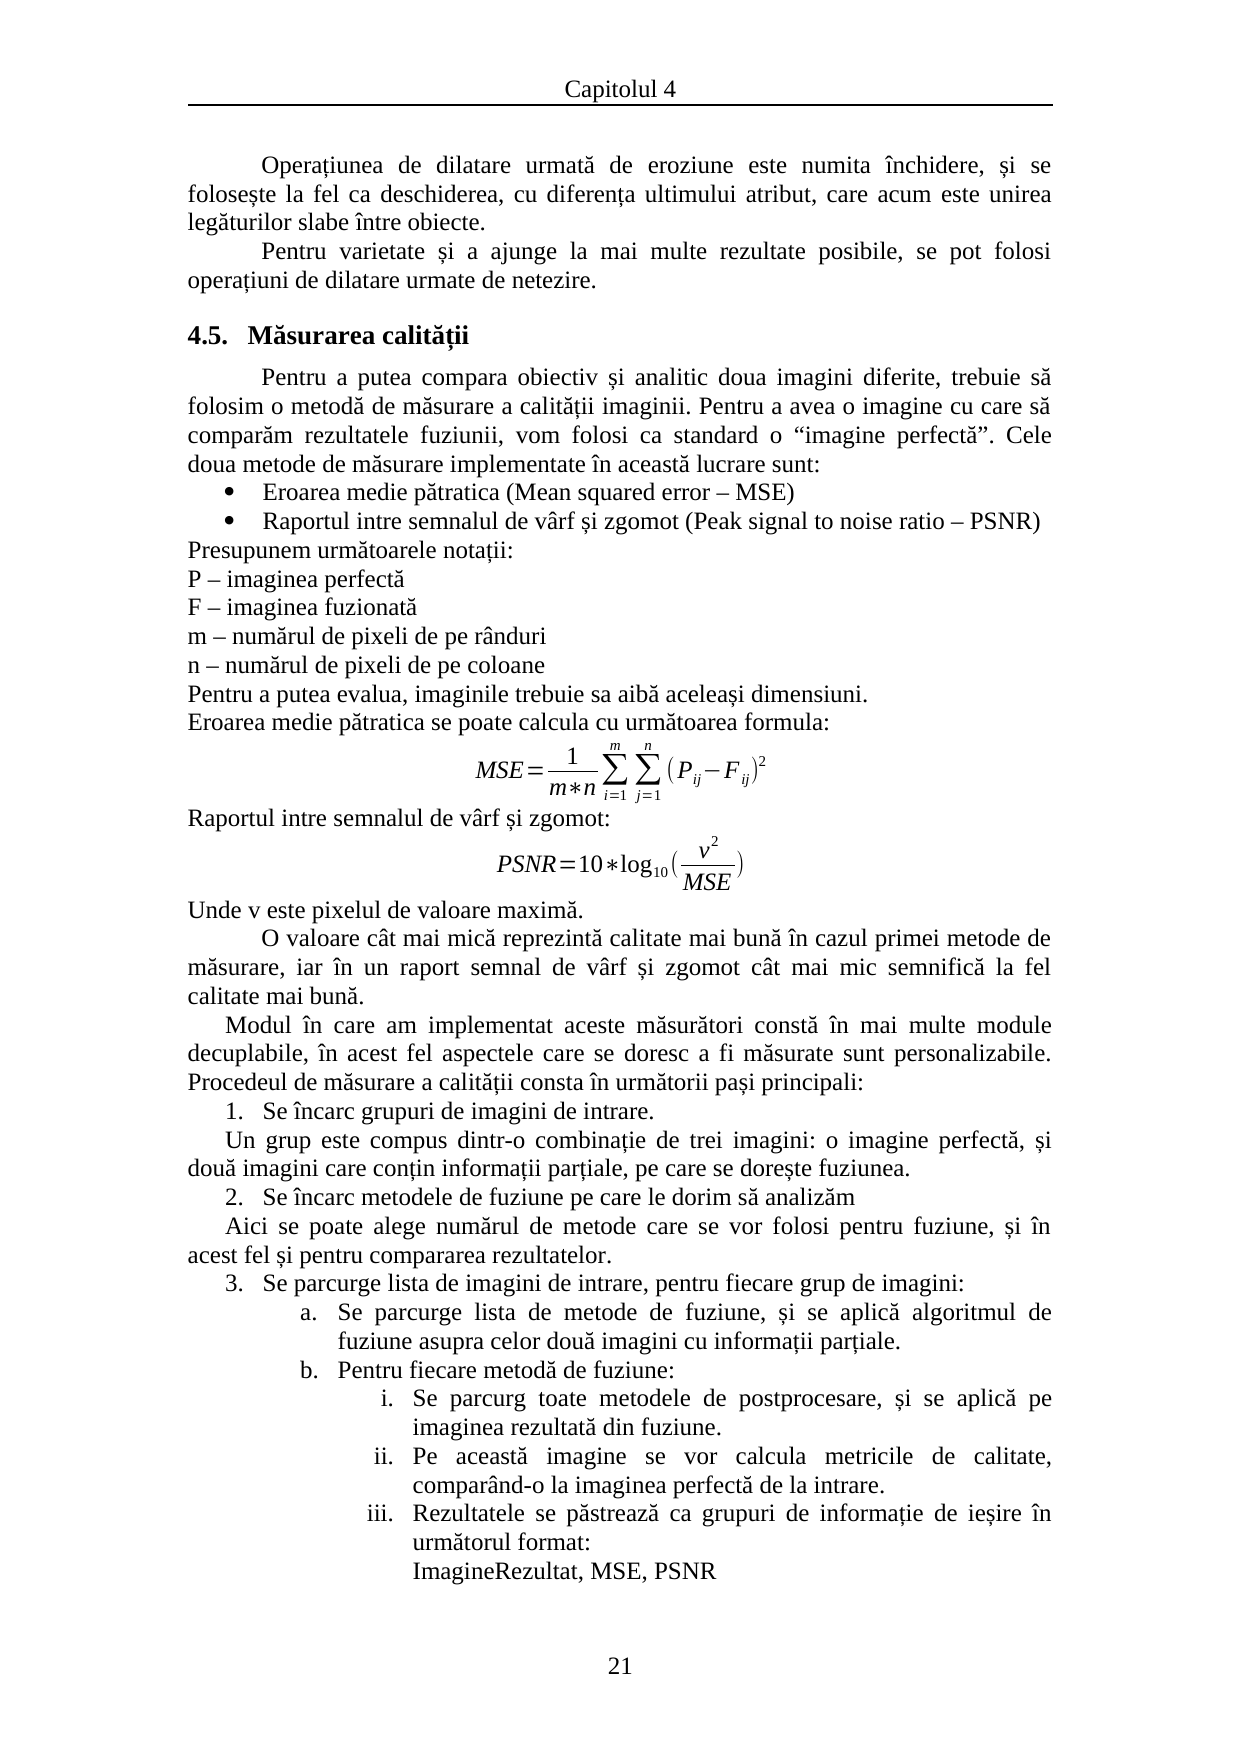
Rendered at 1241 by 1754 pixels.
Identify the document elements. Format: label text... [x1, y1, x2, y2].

text Pentru a putea evalua, imaginile trebuie sa aibă aceleași dimensiuni. [187, 679, 1053, 707]
list Se încarc metodele de fuziune pe care le dorim să analizăm [225, 1182, 1053, 1211]
list Pe această imagine se vor calcula metricile de calitate, comparând-o la imaginea perfectă de la intrare. [394, 1441, 1053, 1498]
text Modul în care am implementat aceste măsurători constă în mai multe module decuplabile, în acest fel aspectele care se doresc a fi măsurate sunt personalizabile. Procedeul de măsurare a calității consta în următorii pași principali: [187, 1010, 1053, 1096]
list Se parcurg toate metodele de postprocesare, și se aplică pe imaginea rezultată din fuziune. [394, 1383, 1053, 1441]
text Presupunem următoarele notații: [187, 535, 1053, 564]
list Eroarea medie pătratica (Mean squared error – MSE) [225, 477, 1053, 506]
text m – numărul de pixeli de pe rânduri [187, 621, 1053, 650]
list Rezultatele se păstrează ca grupuri de informație de ieșire în următorul format: [394, 1498, 1053, 1556]
list Se parcurge lista de metode de fuziune, și se aplică algoritmul de fuziune asupra celor două imagini cu informații parțiale. [300, 1297, 1053, 1355]
list Se parcurge lista de imagini de intrare, pentru fiecare grup de imagini: [225, 1268, 1053, 1297]
text Pentru varietate și a ajunge la mai multe rezultate posibile, se pot folosi operațiuni de dilatare urmate de netezire. [187, 236, 1053, 294]
text Pentru a putea compara obiectiv și analitic doua imagini diferite, trebuie să folosim o metodă de măsurare a calității imaginii. Pentru a avea o imagine cu care să comparăm rezultatele fuziunii, vom folosi ca standard o “imagine perfectă”. Cele doua metode de măsurare implementate în această lucrare sunt: [187, 362, 1053, 477]
text P – imaginea perfectă [187, 564, 1053, 592]
list Se încarc grupuri de imagini de intrare. [225, 1096, 1053, 1125]
text Eroarea medie pătratica se poate calcula cu următoarea formula: [187, 707, 1053, 736]
text Un grup este compus dintr-o combinație de trei imagini: o imagine perfectă, și două imagini care conțin informații parțiale, pe care se dorește fuziunea. [187, 1125, 1053, 1182]
text Aici se poate alege numărul de metode care se vor folosi pentru fuziune, și în acest fel și pentru compararea rezultatelor. [187, 1211, 1053, 1268]
list Pentru fiecare metodă de fuziune: [300, 1355, 1053, 1383]
text O valoare cât mai mică reprezintă calitate mai bună în cazul primei metode de măsurare, iar în un raport semnal de vârf și zgomot cât mai mic semnifică la fel calitate mai bună. [187, 923, 1053, 1010]
text Operațiunea de dilatare urmată de eroziune este numita închidere, și se folosește la fel ca deschiderea, cu diferența ultimului atribut, care acum este unirea legăturilor slabe între obiecte. [187, 150, 1053, 236]
text n – numărul de pixeli de pe coloane [187, 650, 1053, 679]
text Raportul intre semnalul de vârf și zgomot: [187, 803, 1053, 832]
subtitle Măsurarea calității [187, 319, 1053, 350]
list Raportul intre semnalul de vârf și zgomot (Peak signal to noise ratio – PSNR) [225, 506, 1053, 535]
text F – imaginea fuzionată [187, 592, 1053, 621]
text Unde v este pixelul de valoare maximă. [187, 895, 1053, 923]
text ImagineRezultat, MSE, PSNR [412, 1556, 1053, 1585]
